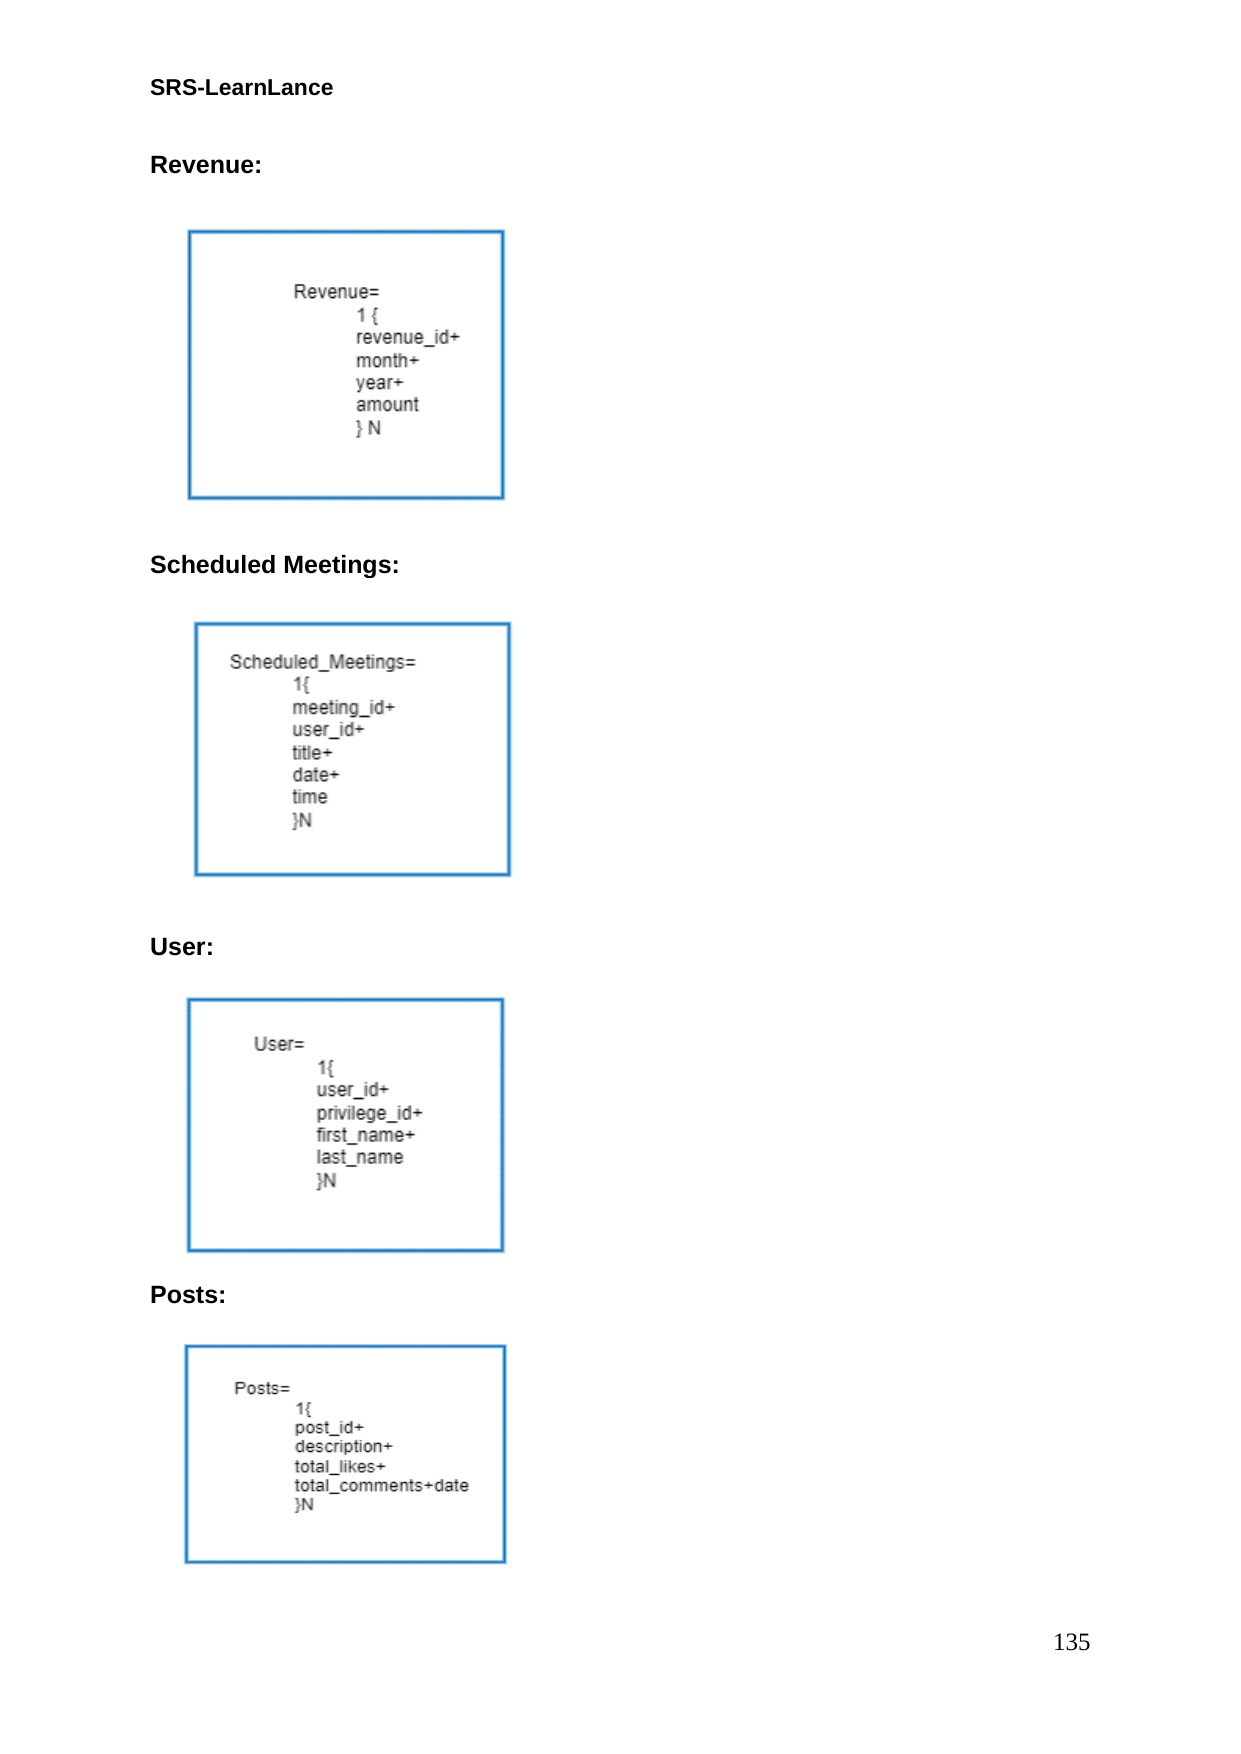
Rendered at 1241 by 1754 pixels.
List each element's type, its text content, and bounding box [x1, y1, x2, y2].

picture [150, 961, 532, 1280]
picture [150, 1308, 554, 1594]
picture [150, 578, 550, 904]
list User: [150, 932, 1090, 961]
list Posts: [150, 1280, 1090, 1308]
list Scheduled Meetings: [150, 550, 1090, 578]
list Revenue: [150, 150, 1090, 179]
picture [150, 178, 552, 521]
